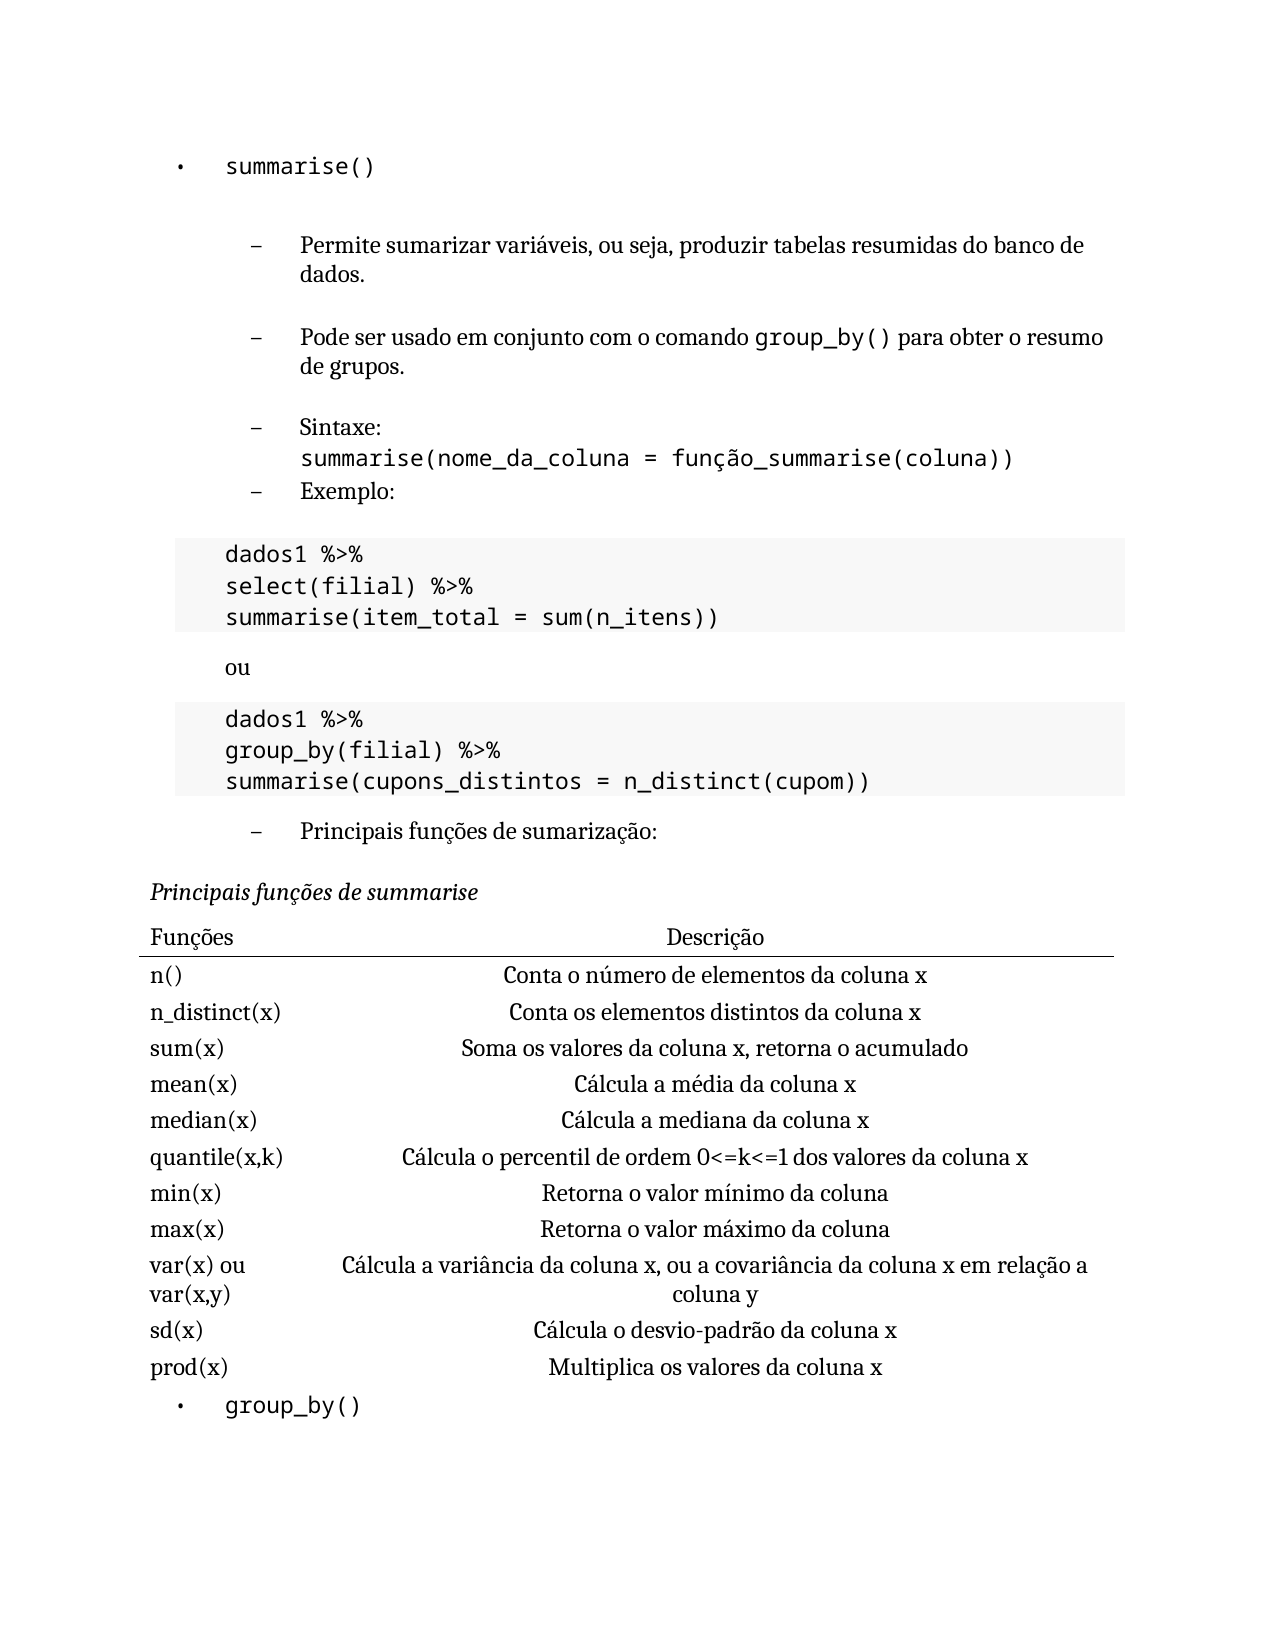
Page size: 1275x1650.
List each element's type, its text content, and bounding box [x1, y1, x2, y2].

list dados1 %>% select(filial) %>% summarise(item_total = sum(n_itens)) [175, 538, 1125, 632]
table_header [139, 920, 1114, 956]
list Pode ser usado em conjunto com o comando group_by() para obter o resumo de grupos. [250, 321, 1125, 409]
list Exemplo: [250, 477, 1125, 534]
list Permite sumarizar variáveis, ou seja, produzir tabelas resumidas do banco de dados. [250, 231, 1125, 317]
list Sintaxe: summarise(nome_da_coluna = função_summarise(coluna)) [250, 413, 1125, 473]
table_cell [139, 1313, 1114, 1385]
list group_by() [175, 1389, 1125, 1449]
list Principais funções de sumarização: [250, 817, 1125, 874]
list ou [175, 653, 1125, 682]
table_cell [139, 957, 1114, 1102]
list dados1 %>% group_by(filial) %>% summarise(cupons_distintos = n_distinct(cupom)) [175, 702, 1125, 796]
text Principais funções de summarise [150, 878, 1125, 907]
list summarise() [175, 150, 1125, 210]
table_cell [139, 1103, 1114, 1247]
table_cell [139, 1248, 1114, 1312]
